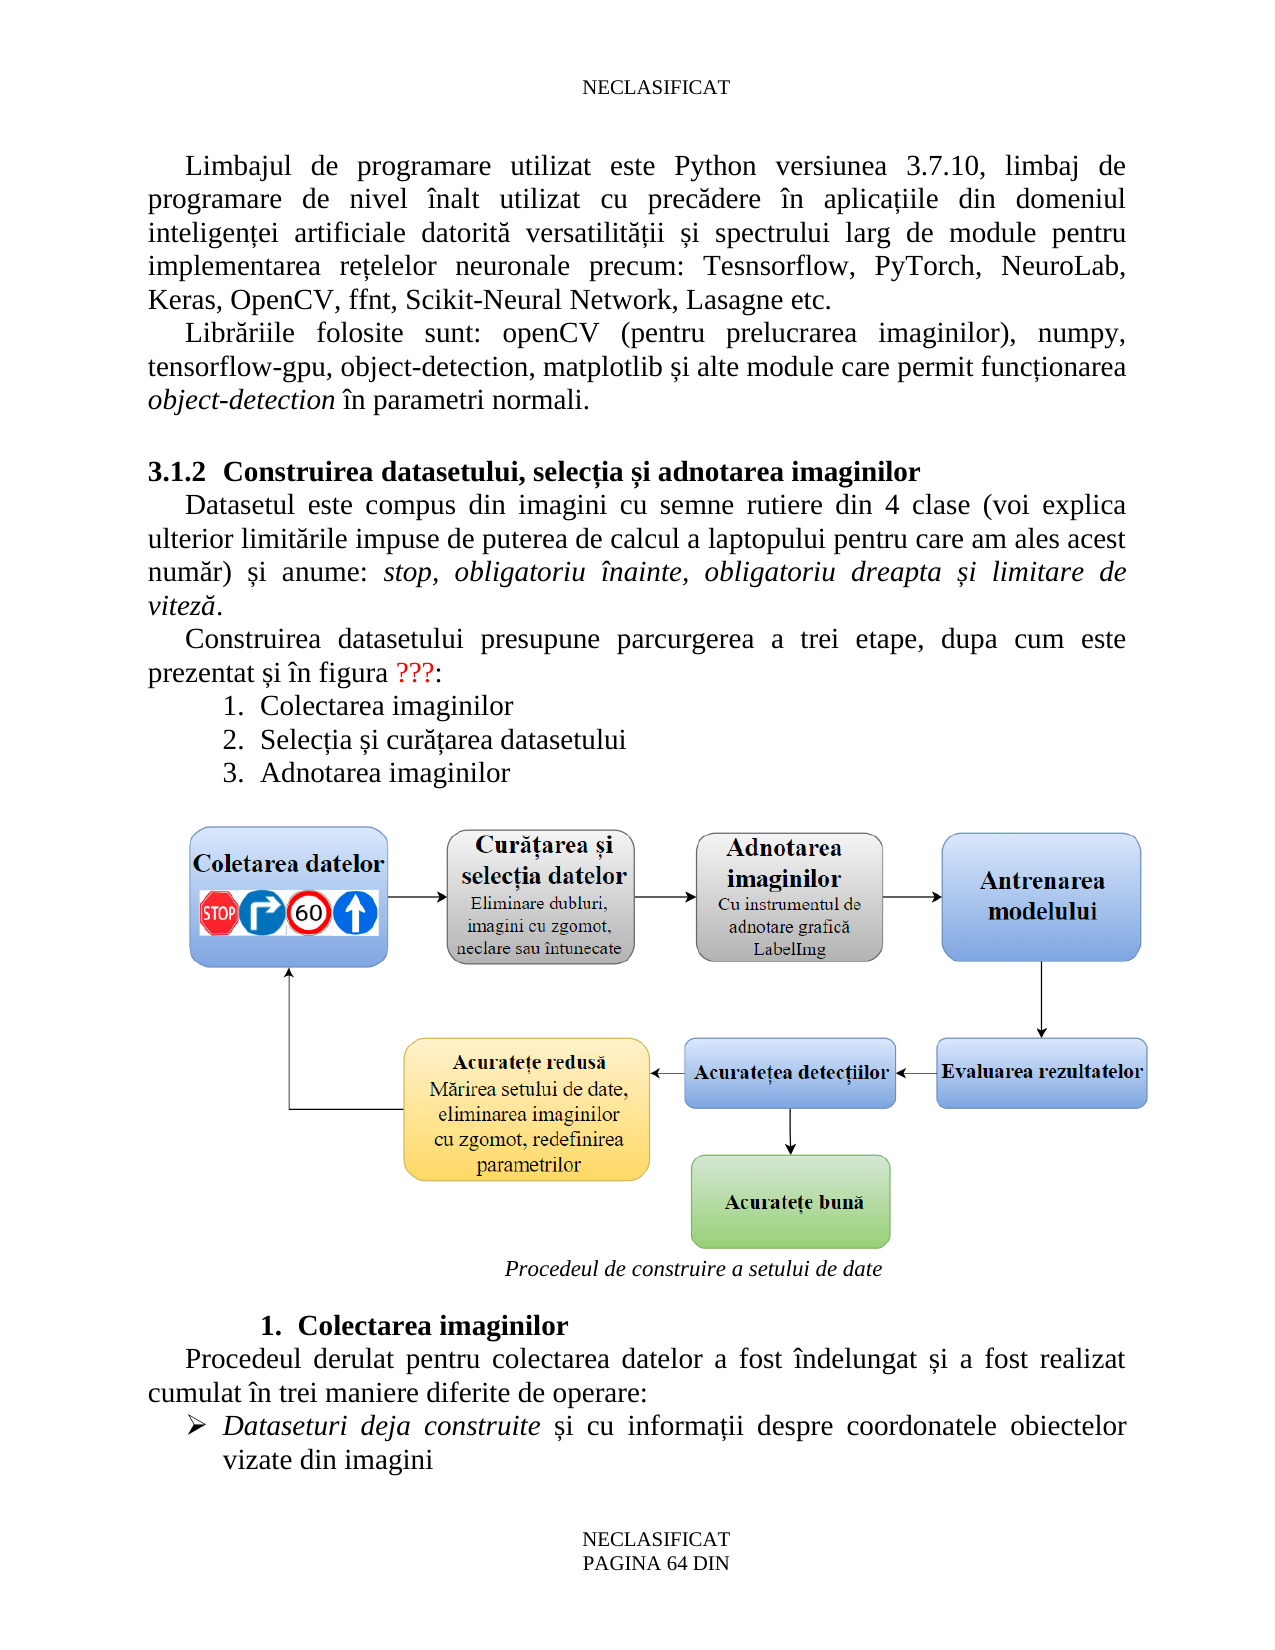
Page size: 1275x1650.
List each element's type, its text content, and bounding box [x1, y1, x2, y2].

list Dataseturi deja construite și cu informații despre coordonatele obiectelor vizate din imagini [185, 1408, 1127, 1476]
text Librăriile folosite sunt: openCV (pentru prelucrarea imaginilor), numpy, tensorflow-gpu, object-detection, matplotlib și alte module care permit funcționarea object-detection în parametri normali. [148, 315, 1127, 416]
list Selecția și curățarea datasetului [222, 722, 1127, 756]
list Procedeul de construire a setului de date [260, 1255, 1127, 1281]
text Datasetul este compus din imagini cu semne rutiere din 4 clase (voi explica ulterior limitările impuse de puterea de calcul a laptopului pentru care am ales acest număr) și anume: stop, obligatoriu înainte, obligatoriu dreapta și limitare de viteză. [148, 487, 1127, 621]
text Limbajul de programare utilizat este Python versiunea 3.7.10, limbaj de programare de nivel înalt utilizat cu precădere în aplicațiile din domeniul inteligenței artificiale datorită versatilității și spectrului larg de module pentru implementarea rețelelor neuronale precum: Tesnsorflow, PyTorch, NeuroLab, Keras, OpenCV, ffnt, Scikit-Neural Network, Lasagne etc. [148, 148, 1127, 315]
list Colectarea imaginilor [260, 1308, 1127, 1341]
subtitle Construirea datasetului, selecția și adnotarea imaginilor [148, 454, 1127, 487]
text Construirea datasetului presupune parcurgerea a trei etape, dupa cum este prezentat și în figura ???: [148, 621, 1127, 688]
text Procedeul derulat pentru colectarea datelor a fost îndelungat și a fost realizat cumulat în trei maniere diferite de operare: [148, 1341, 1127, 1408]
list Colectarea imaginilor [222, 688, 1127, 722]
list Adnotarea imaginilor [222, 756, 1127, 789]
picture [184, 822, 1149, 1255]
